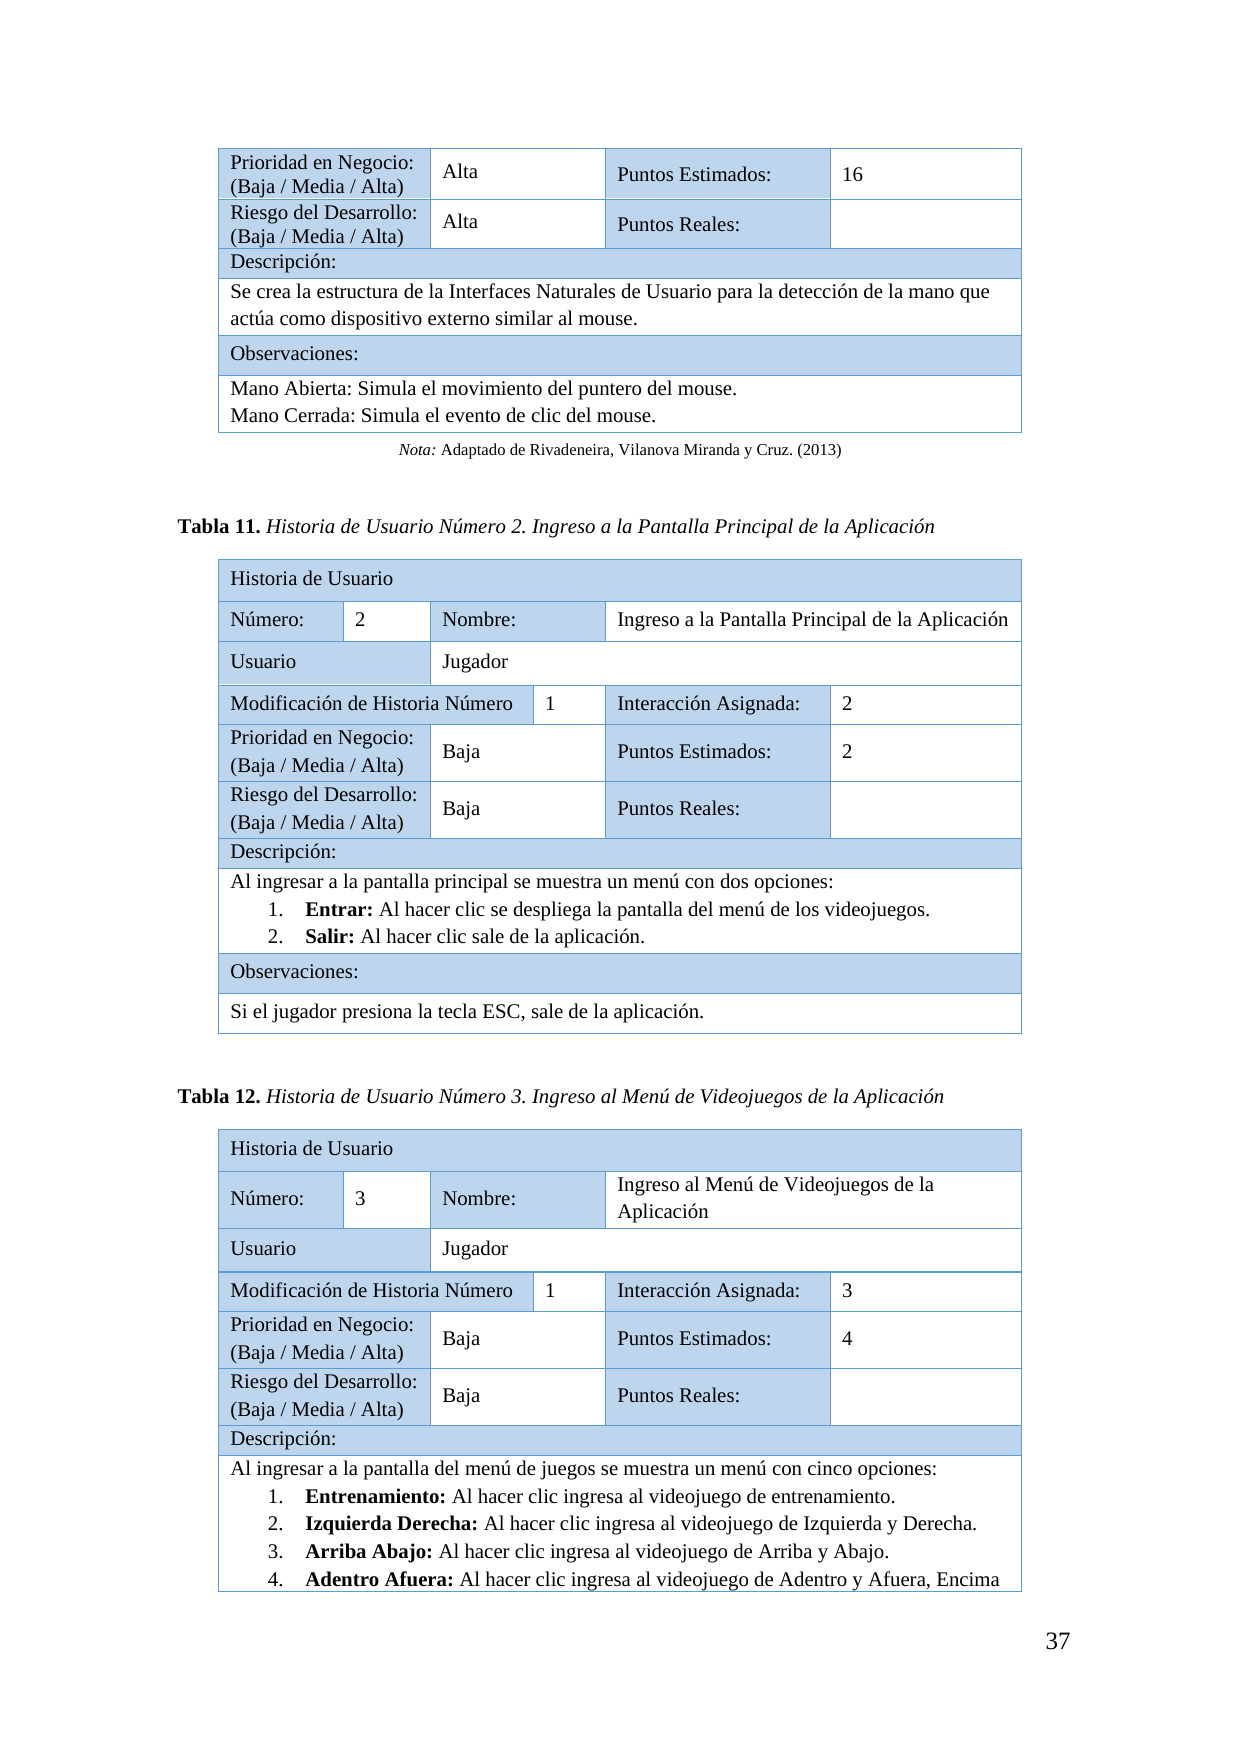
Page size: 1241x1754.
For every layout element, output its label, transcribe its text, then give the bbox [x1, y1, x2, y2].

text Tabla 12. Historia de Usuario Número 3. Ingreso al Menú de Videojuegos de la Aplicación [177, 1083, 1063, 1108]
table_cell 3 [344, 1172, 430, 1228]
table_cell Baja [431, 1369, 605, 1425]
table_cell [831, 1369, 1021, 1425]
table_cell 16 [831, 149, 1021, 198]
table_cell [831, 200, 1021, 248]
table_cell Descripción: [219, 249, 1021, 278]
table_cell Alta [431, 149, 605, 198]
table_cell Descripción: [219, 1426, 1021, 1455]
table_cell Número: [219, 602, 343, 641]
table_cell Puntos Estimados: [606, 149, 830, 198]
table_cell Nombre: [431, 602, 605, 641]
table_cell Observaciones: [219, 954, 1021, 993]
table_cell Ingreso al Menú de Videojuegos de la Aplicación [606, 1172, 1021, 1228]
table_cell Ingreso a la Pantalla Principal de la Aplicación [606, 602, 1021, 641]
table_cell Riesgo del Desarrollo: (Baja / Media / Alta) [219, 1369, 430, 1425]
table_cell Alta [431, 200, 605, 248]
table_cell 1 [534, 686, 605, 724]
table_cell Riesgo del Desarrollo: (Baja / Media / Alta) [219, 200, 430, 248]
table_cell Se crea la estructura de la Interfaces Naturales de Usuario para la detección de la mano que actúa como dispositivo externo similar al mouse. [219, 279, 1021, 334]
table_cell Interacción Asignada: [606, 1273, 830, 1311]
table_header Historia de Usuario [219, 1130, 1021, 1171]
table_cell Usuario [219, 1229, 430, 1271]
table_cell Puntos Estimados: [606, 725, 830, 781]
text Tabla 11. Historia de Usuario Número 2. Ingreso a la Pantalla Principal de la Aplicación [177, 513, 1063, 538]
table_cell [219, 1456, 1021, 1591]
table_cell 3 [831, 1273, 1021, 1311]
table_cell Puntos Reales: [606, 200, 830, 248]
table_cell Modificación de Historia Número [219, 1273, 533, 1311]
table_cell Número: [219, 1172, 343, 1228]
table_cell Baja [431, 782, 605, 838]
table_cell Modificación de Historia Número [219, 686, 533, 724]
table_cell Usuario [219, 642, 430, 684]
table_cell Riesgo del Desarrollo: (Baja / Media / Alta) [219, 782, 430, 838]
table_cell 4 [831, 1312, 1021, 1368]
table_cell Prioridad en Negocio: (Baja / Media / Alta) [219, 149, 430, 198]
table_cell Puntos Reales: [606, 782, 830, 838]
table_cell 2 [831, 725, 1021, 781]
table_cell Puntos Estimados: [606, 1312, 830, 1368]
table_cell Prioridad en Negocio: (Baja / Media / Alta) [219, 725, 430, 781]
table_cell Al ingresar a la pantalla principal se muestra un menú con dos opciones: Entrar: Al hacer clic se despliega la pantalla del menú de los videojuegos. Salir: Al hacer clic sale de la aplicación. [219, 869, 1021, 953]
table_cell Prioridad en Negocio: (Baja / Media / Alta) [219, 1312, 430, 1368]
table_cell Jugador [431, 1229, 1021, 1271]
table_cell Nombre: [431, 1172, 605, 1228]
table_cell 2 [831, 686, 1021, 724]
text Nota: Adaptado de Rivadeneira, Vilanova Miranda y Cruz. (2013) [177, 440, 1063, 459]
table_cell Puntos Reales: [606, 1369, 830, 1425]
table_cell Descripción: [219, 839, 1021, 868]
table_cell Baja [431, 725, 605, 781]
table_header Historia de Usuario [219, 560, 1021, 601]
table_cell Baja [431, 1312, 605, 1368]
table_cell 2 [344, 602, 430, 641]
table_cell Si el jugador presiona la tecla ESC, sale de la aplicación. [219, 994, 1021, 1033]
table_cell Observaciones: [219, 336, 1021, 375]
table_cell Interacción Asignada: [606, 686, 830, 724]
table_cell Jugador [431, 642, 1021, 684]
table_cell [831, 782, 1021, 838]
table_cell Mano Abierta: Simula el movimiento del puntero del mouse. Mano Cerrada: Simula el evento de clic del mouse. [219, 376, 1021, 432]
table_cell 1 [534, 1273, 605, 1311]
